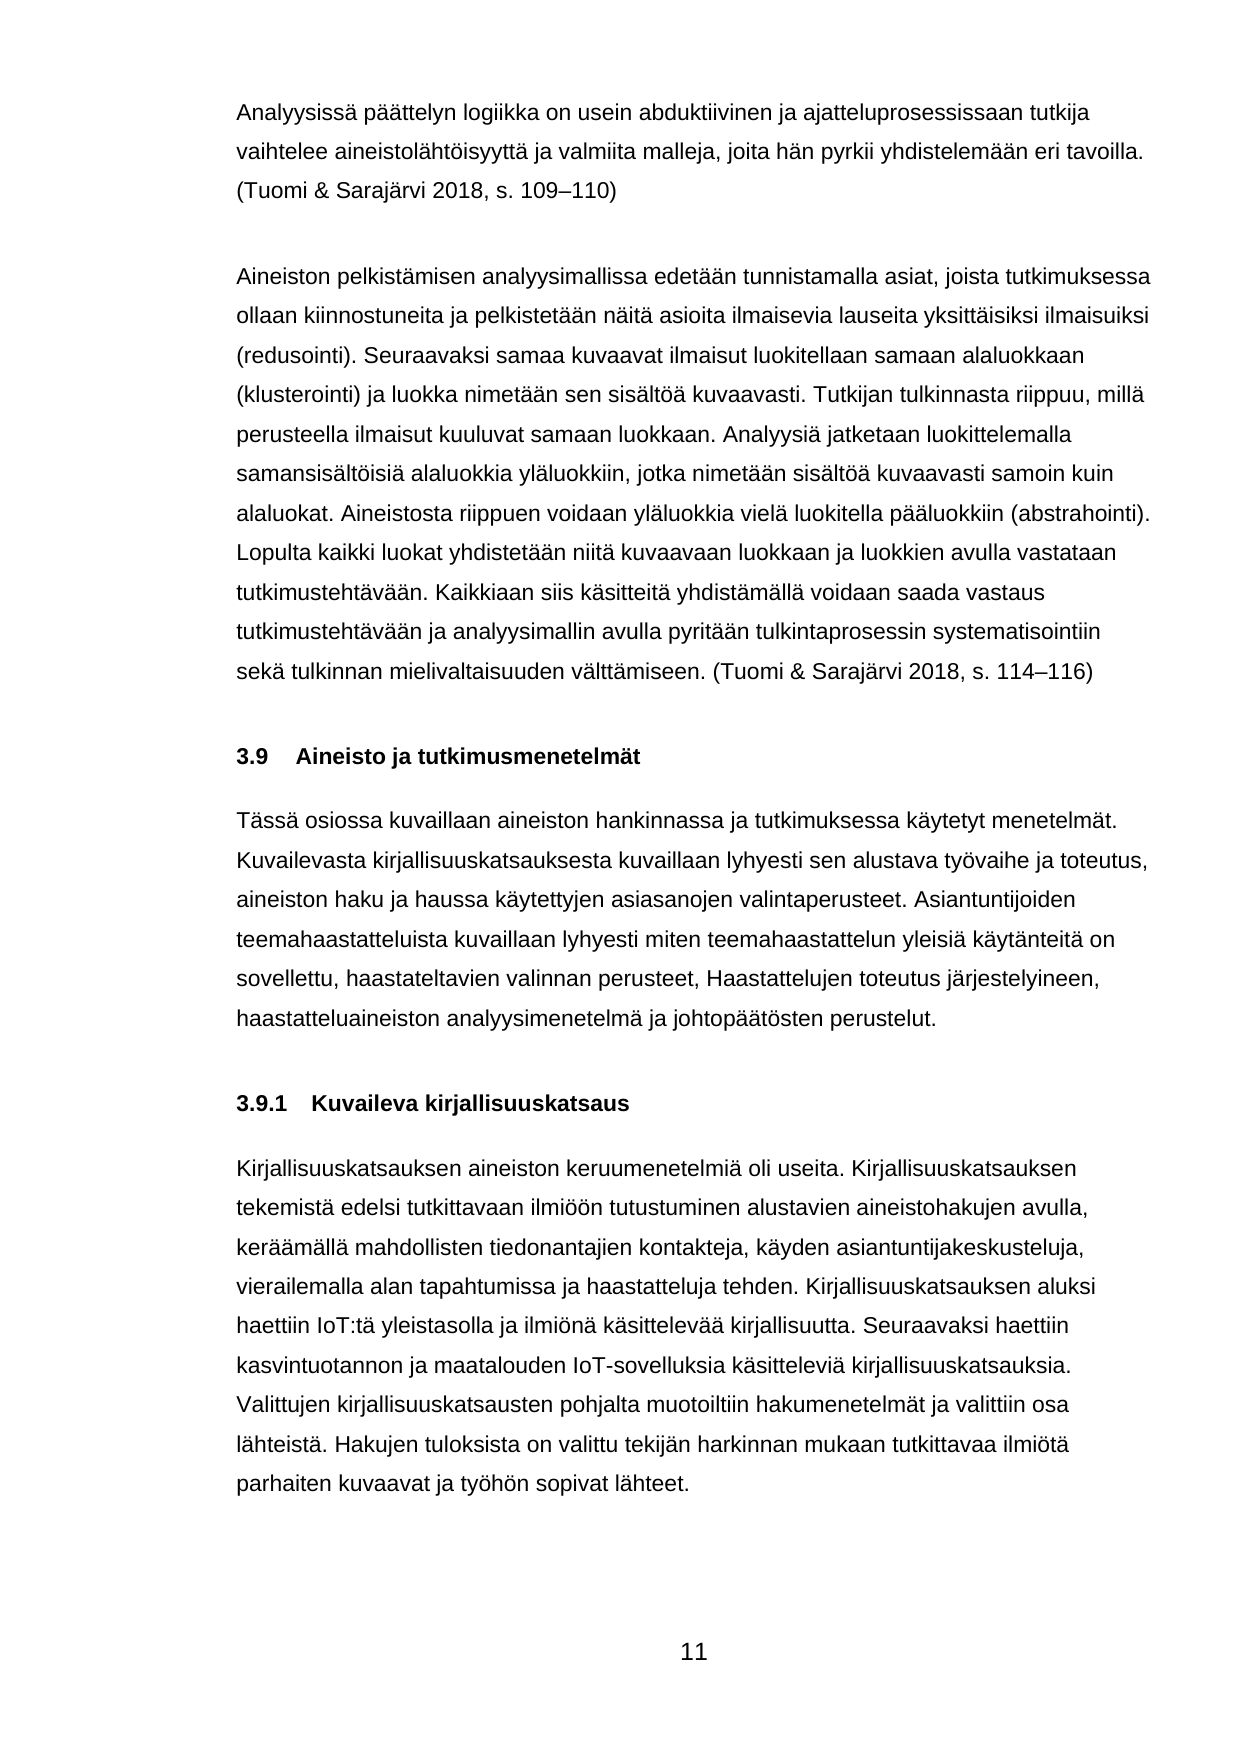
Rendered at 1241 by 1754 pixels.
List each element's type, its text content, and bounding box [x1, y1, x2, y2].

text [236, 98, 1152, 204]
subtitle Kuvaileva kirjallisuuskatsaus [236, 1090, 1152, 1116]
text Tässä osiossa kuvaillaan aineiston hankinnassa ja tutkimuksessa käytetyt menetelmät. Kuvailevasta kirjallisuuskatsauksesta kuvaillaan lyhyesti sen alustava työvaihe ja toteutus, aineiston haku ja haussa käytettyjen asiasanojen valintaperusteet. Asiantuntijoiden teemahaastatteluista kuvaillaan lyhyesti miten teemahaastattelun yleisiä käytänteitä on sovellettu, haastateltavien valinnan perusteet, Haastattelujen toteutus järjestelyineen, haastatteluaineiston analyysimenetelmä ja johtopäätösten perustelut. [236, 807, 1152, 1031]
text Kirjallisuuskatsauksen aineiston keruumenetelmiä oli useita. Kirjallisuuskatsauksen tekemistä edelsi tutkittavaan ilmiöön tutustuminen alustavien aineistohakujen avulla, keräämällä mahdollisten tiedonantajien kontakteja, käyden asiantuntijakeskusteluja, vierailemalla alan tapahtumissa ja haastatteluja tehden. Kirjallisuuskatsauksen aluksi haettiin IoT:tä yleistasolla ja ilmiönä käsittelevää kirjallisuutta. Seuraavaksi haettiin kasvintuotannon ja maatalouden IoT-sovelluksia käsitteleviä kirjallisuuskatsauksia. Valittujen kirjallisuuskatsausten pohjalta muotoiltiin hakumenetelmät ja valittiin osa lähteistä. Hakujen tuloksista on valittu tekijän harkinnan mukaan tutkittavaa ilmiötä parhaiten kuvaavat ja työhön sopivat lähteet. [236, 1154, 1152, 1497]
subtitle Aineisto ja tutkimusmenetelmät [236, 743, 1152, 769]
text Aineiston pelkistämisen analyysimallissa edetään tunnistamalla asiat, joista tutkimuksessa ollaan kiinnostuneita ja pelkistetään näitä asioita ilmaisevia lauseita yksittäisiksi ilmaisuiksi (redusointi). Seuraavaksi samaa kuvaavat ilmaisut luokitellaan samaan alaluokkaan (klusterointi) ja luokka nimetään sen sisältöä kuvaavasti. Tutkijan tulkinnasta riippuu, millä perusteella ilmaisut kuuluvat samaan luokkaan. Analyysiä jatketaan luokittelemalla samansisältöisiä alaluokkia yläluokkiin, jotka nimetään sisältöä kuvaavasti samoin kuin alaluokat. Aineistosta riippuen voidaan yläluokkia vielä luokitella pääluokkiin (abstrahointi). Lopulta kaikki luokat yhdistetään niitä kuvaavaan luokkaan ja luokkien avulla vastataan tutkimustehtävään. Kaikkiaan siis käsitteitä yhdistämällä voidaan saada vastaus tutkimustehtävään ja analyysimallin avulla pyritään tulkintaprosessin systematisointiin sekä tulkinnan mielivaltaisuuden välttämiseen. (Tuomi & Sarajärvi 2018, s. 114–116) [236, 263, 1152, 684]
